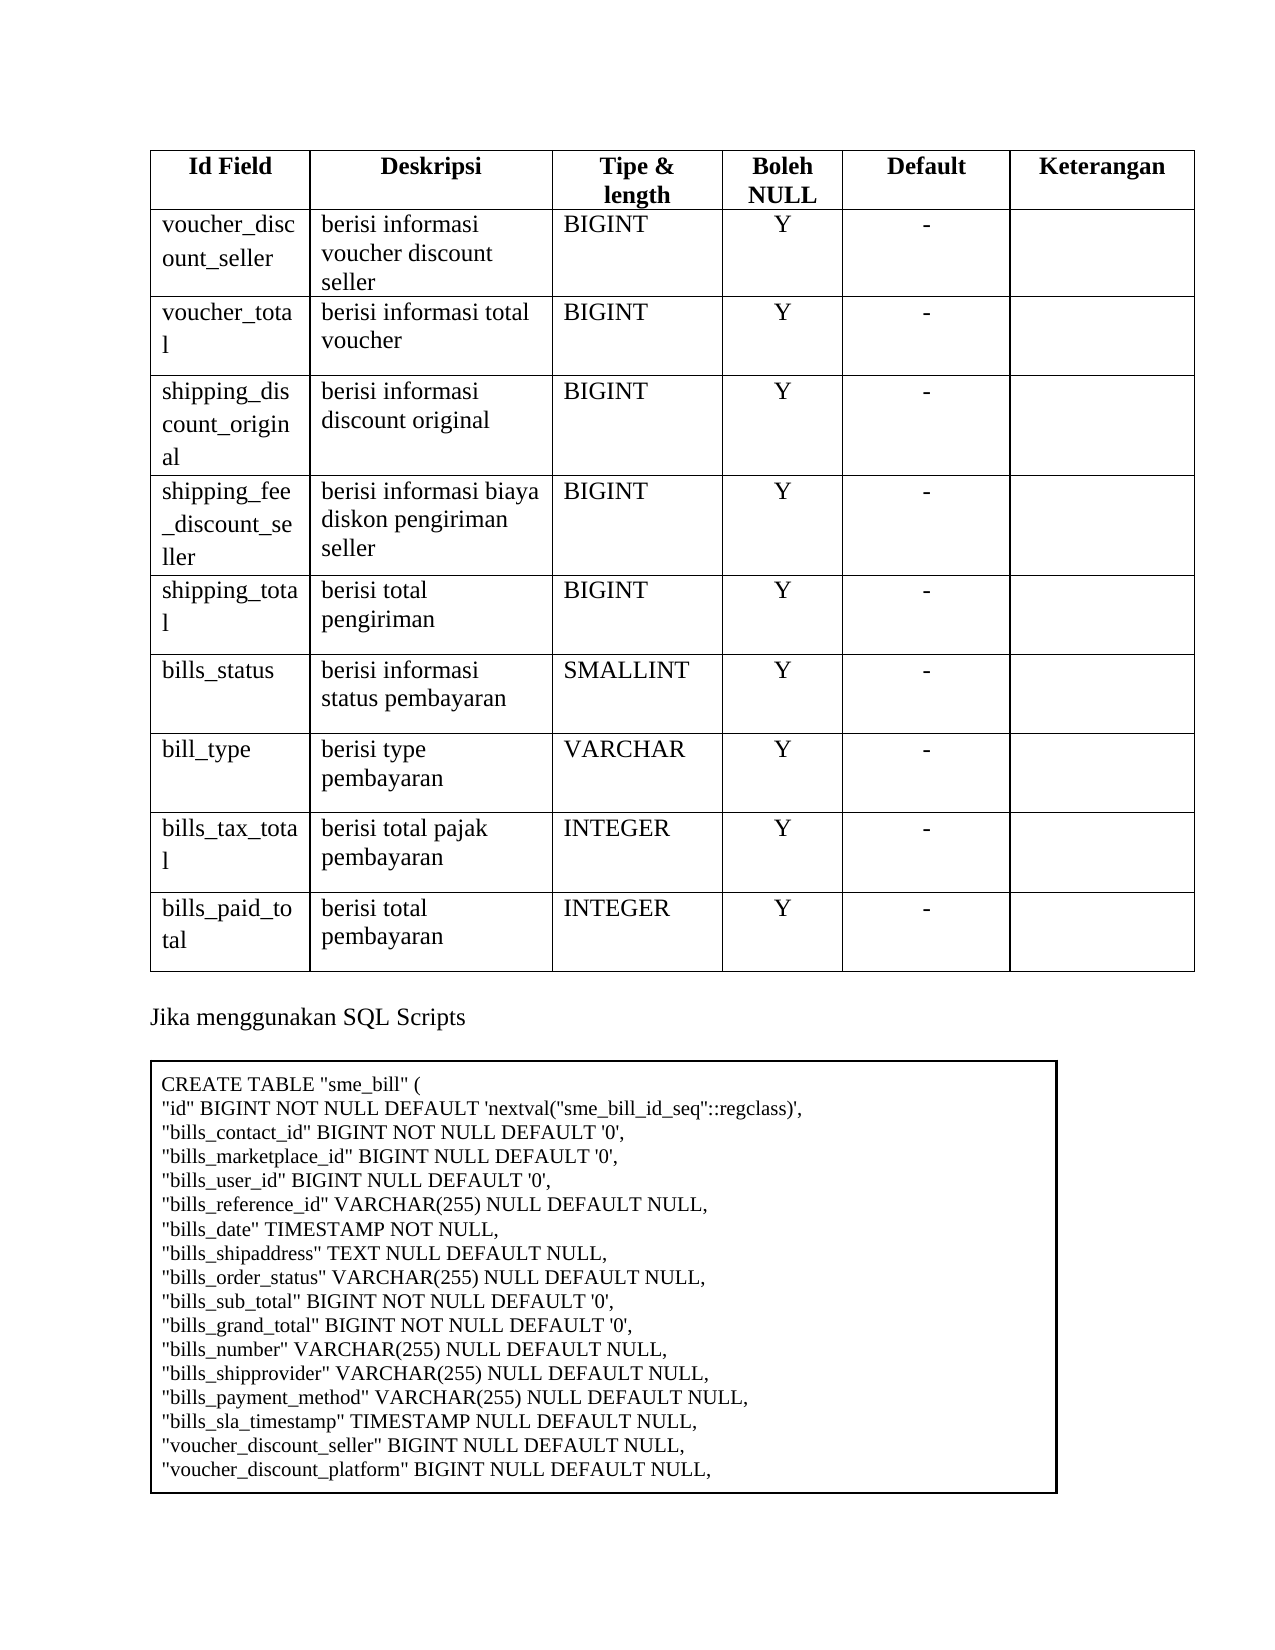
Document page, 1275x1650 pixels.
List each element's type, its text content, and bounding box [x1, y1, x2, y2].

table_cell - [843, 376, 1009, 475]
table_cell BIGINT [553, 376, 722, 475]
table_header Tipe & length [553, 151, 722, 208]
table_cell [1011, 476, 1194, 574]
table_cell - [843, 734, 1009, 812]
table_cell INTEGER [553, 893, 722, 971]
table_cell BIGINT [553, 576, 722, 654]
table_cell bill_type [151, 734, 309, 812]
table_cell voucher_total [151, 297, 309, 375]
table_cell bills_status [151, 655, 309, 733]
table_header Keterangan [1011, 151, 1194, 208]
table_header Id Field [151, 151, 309, 208]
table_cell [1011, 734, 1194, 812]
table_cell VARCHAR [553, 734, 722, 812]
table_cell SMALLINT [553, 655, 722, 733]
table_cell Y [723, 210, 842, 296]
table_cell berisi total pembayaran [311, 893, 552, 971]
table_header Default [843, 151, 1009, 208]
table_cell berisi informasi status pembayaran [311, 655, 552, 733]
table_cell voucher_discount_seller [151, 210, 309, 296]
table_cell Y [723, 476, 842, 574]
table_cell - [843, 813, 1009, 892]
table_cell BIGINT [553, 297, 722, 375]
table_cell Y [723, 813, 842, 892]
table_cell berisi type pembayaran [311, 734, 552, 812]
table_header Deskripsi [311, 151, 552, 208]
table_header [152, 1062, 1055, 1492]
text Jika menggunakan SQL Scripts [150, 1002, 1125, 1031]
table_cell shipping_total [151, 576, 309, 654]
table_cell [1011, 376, 1194, 475]
table_cell [1011, 813, 1194, 892]
table_cell [1011, 576, 1194, 654]
table_cell Y [723, 376, 842, 475]
table_cell Y [723, 734, 842, 812]
table_cell [1011, 297, 1194, 375]
table_cell berisi total pengiriman [311, 576, 552, 654]
table_cell shipping_fee_discount_seller [151, 476, 309, 574]
table_cell Y [723, 893, 842, 971]
table_cell berisi informasi discount original [311, 376, 552, 475]
table_cell - [843, 297, 1009, 375]
table_cell Y [723, 576, 842, 654]
table_header Boleh NULL [723, 151, 842, 208]
table_cell - [843, 210, 1009, 296]
table_cell berisi informasi biaya diskon pengiriman seller [311, 476, 552, 574]
table_cell Y [723, 655, 842, 733]
table_cell [1011, 210, 1194, 296]
table_cell - [843, 893, 1009, 971]
table_cell berisi total pajak pembayaran [311, 813, 552, 892]
table_cell Y [723, 297, 842, 375]
table_cell [1011, 893, 1194, 971]
table_cell - [843, 476, 1009, 574]
table_cell BIGINT [553, 210, 722, 296]
table_cell - [843, 655, 1009, 733]
table_cell shipping_discount_original [151, 376, 309, 475]
table_cell bills_paid_total [151, 893, 309, 971]
table_cell berisi informasi voucher discount seller [311, 210, 552, 296]
table_cell - [843, 576, 1009, 654]
table_cell [1011, 655, 1194, 733]
table_cell BIGINT [553, 476, 722, 574]
table_cell INTEGER [553, 813, 722, 892]
table_cell bills_tax_total [151, 813, 309, 892]
table_cell berisi informasi total voucher [311, 297, 552, 375]
